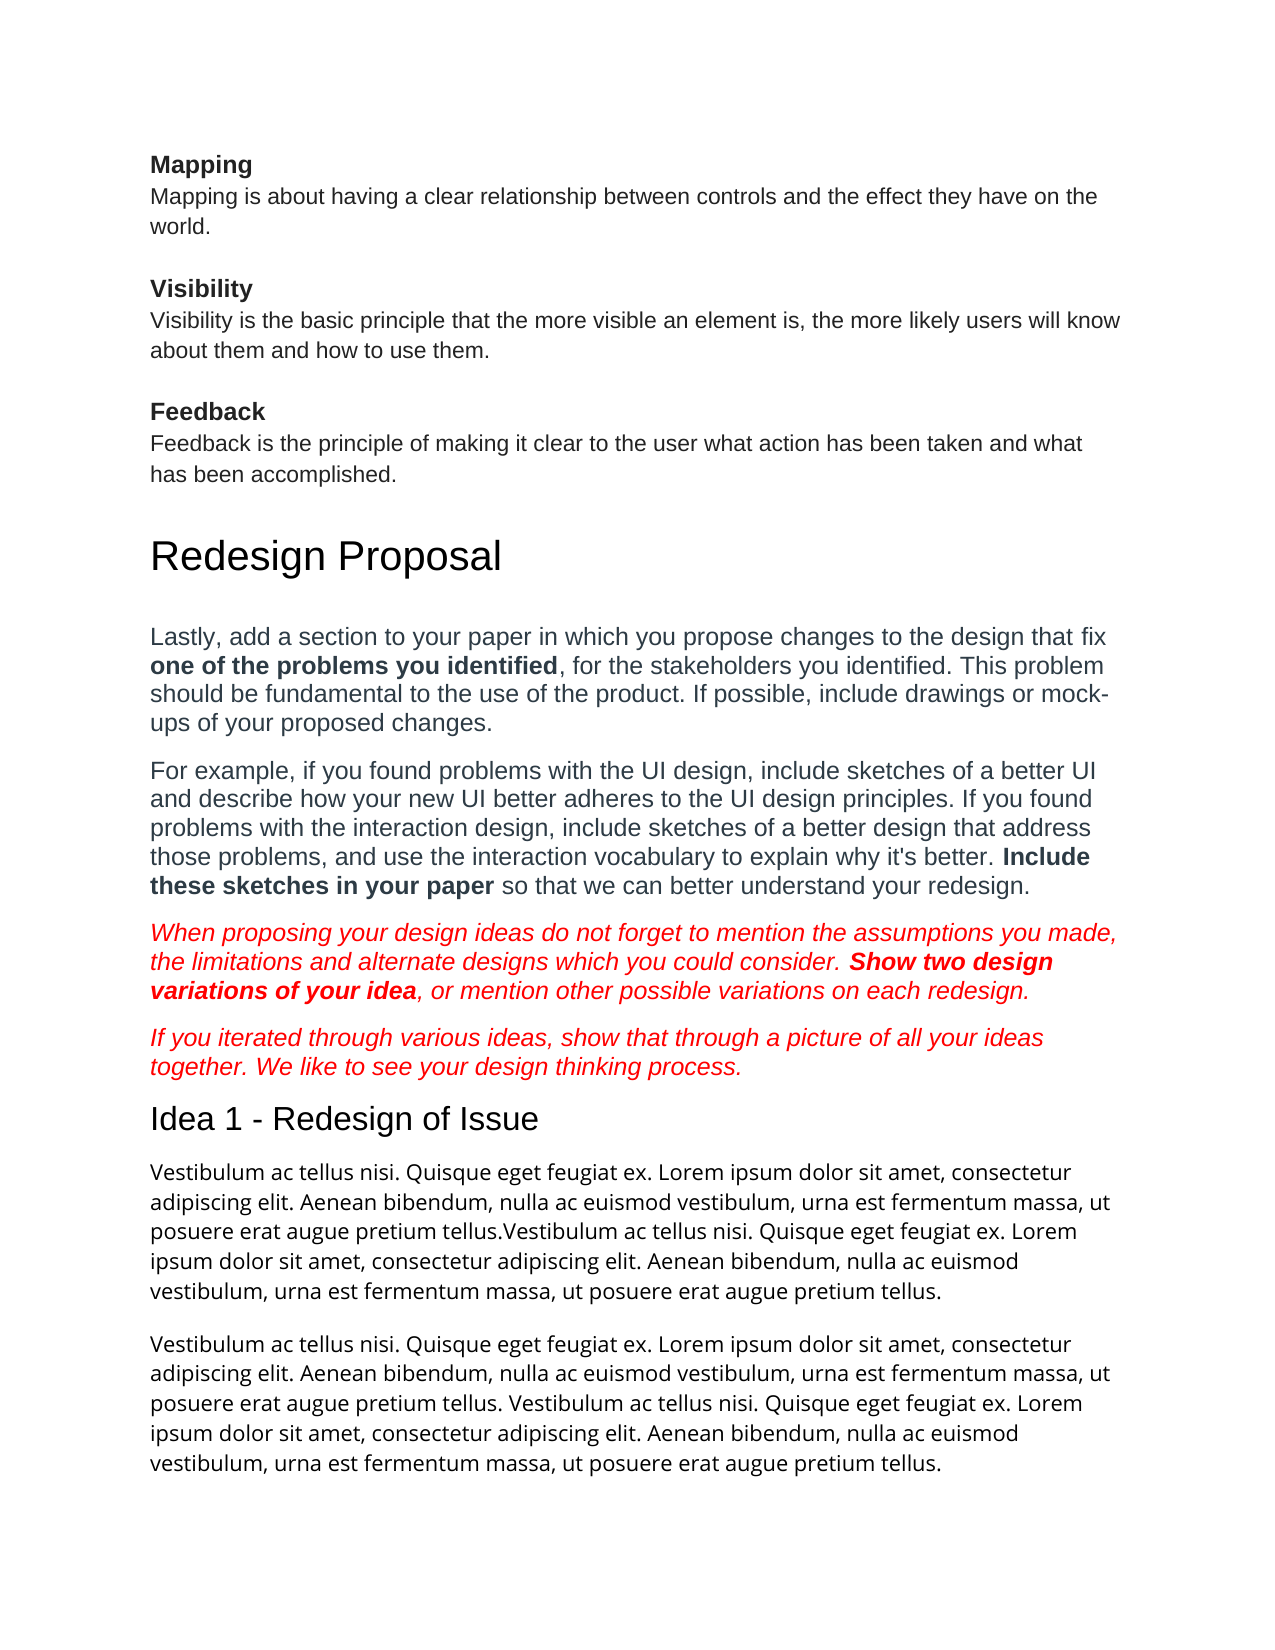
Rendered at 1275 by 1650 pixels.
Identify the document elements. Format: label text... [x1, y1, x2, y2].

text Visibility [150, 274, 1125, 302]
text Feedback is the principle of making it clear to the user what action has been taken and what has been accomplished. [150, 430, 1125, 487]
subtitle Redesign Proposal [150, 531, 1125, 579]
text Feedback [150, 397, 1125, 426]
text Vestibulum ac tellus nisi. Quisque eget feugiat ex. Lorem ipsum dolor sit amet, consectetur adipiscing elit. Aenean bibendum, nulla ac euismod vestibulum, urna est fermentum massa, ut posuere erat augue pretium tellus.Vestibulum ac tellus nisi. Quisque eget feugiat ex. Lorem ipsum dolor sit amet, consectetur adipiscing elit. Aenean bibendum, nulla ac euismod vestibulum, urna est fermentum massa, ut posuere erat augue pretium tellus. [150, 1157, 1125, 1306]
text If you iterated through various ideas, show that through a picture of all your ideas together. We like to see your design thinking process. [150, 1023, 1125, 1081]
text Mapping [150, 150, 1125, 179]
text Vestibulum ac tellus nisi. Quisque eget feugiat ex. Lorem ipsum dolor sit amet, consectetur adipiscing elit. Aenean bibendum, nulla ac euismod vestibulum, urna est fermentum massa, ut posuere erat augue pretium tellus. Vestibulum ac tellus nisi. Quisque eget feugiat ex. Lorem ipsum dolor sit amet, consectetur adipiscing elit. Aenean bibendum, nulla ac euismod vestibulum, urna est fermentum massa, ut posuere erat augue pretium tellus. [150, 1328, 1125, 1477]
text For example, if you found problems with the UI design, include sketches of a better UI and describe how your new UI better adheres to the UI design principles. If you found problems with the interaction design, include sketches of a better design that address those problems, and use the interaction vocabulary to explain why it's better. Include these sketches in your paper so that we can better understand your redesign. [150, 756, 1125, 899]
text Visibility is the basic principle that the more visible an element is, the more likely users will know about them and how to use them. [150, 307, 1125, 363]
subtitle Idea 1 - Redesign of Issue [150, 1099, 1125, 1138]
text Lastly, add a section to your paper in which you propose changes to the design that fix one of the problems you identified, for the stakeholders you identified. This problem should be fundamental to the use of the product. If possible, include drawings or mock-ups of your proposed changes. [150, 622, 1125, 737]
text When proposing your design ideas do not forget to mention the assumptions you made, the limitations and alternate designs which you could consider. Show two design variations of your idea, or mention other possible variations on each redesign. [150, 918, 1125, 1004]
text Mapping is about having a clear relationship between controls and the effect they have on the world. [150, 183, 1125, 239]
